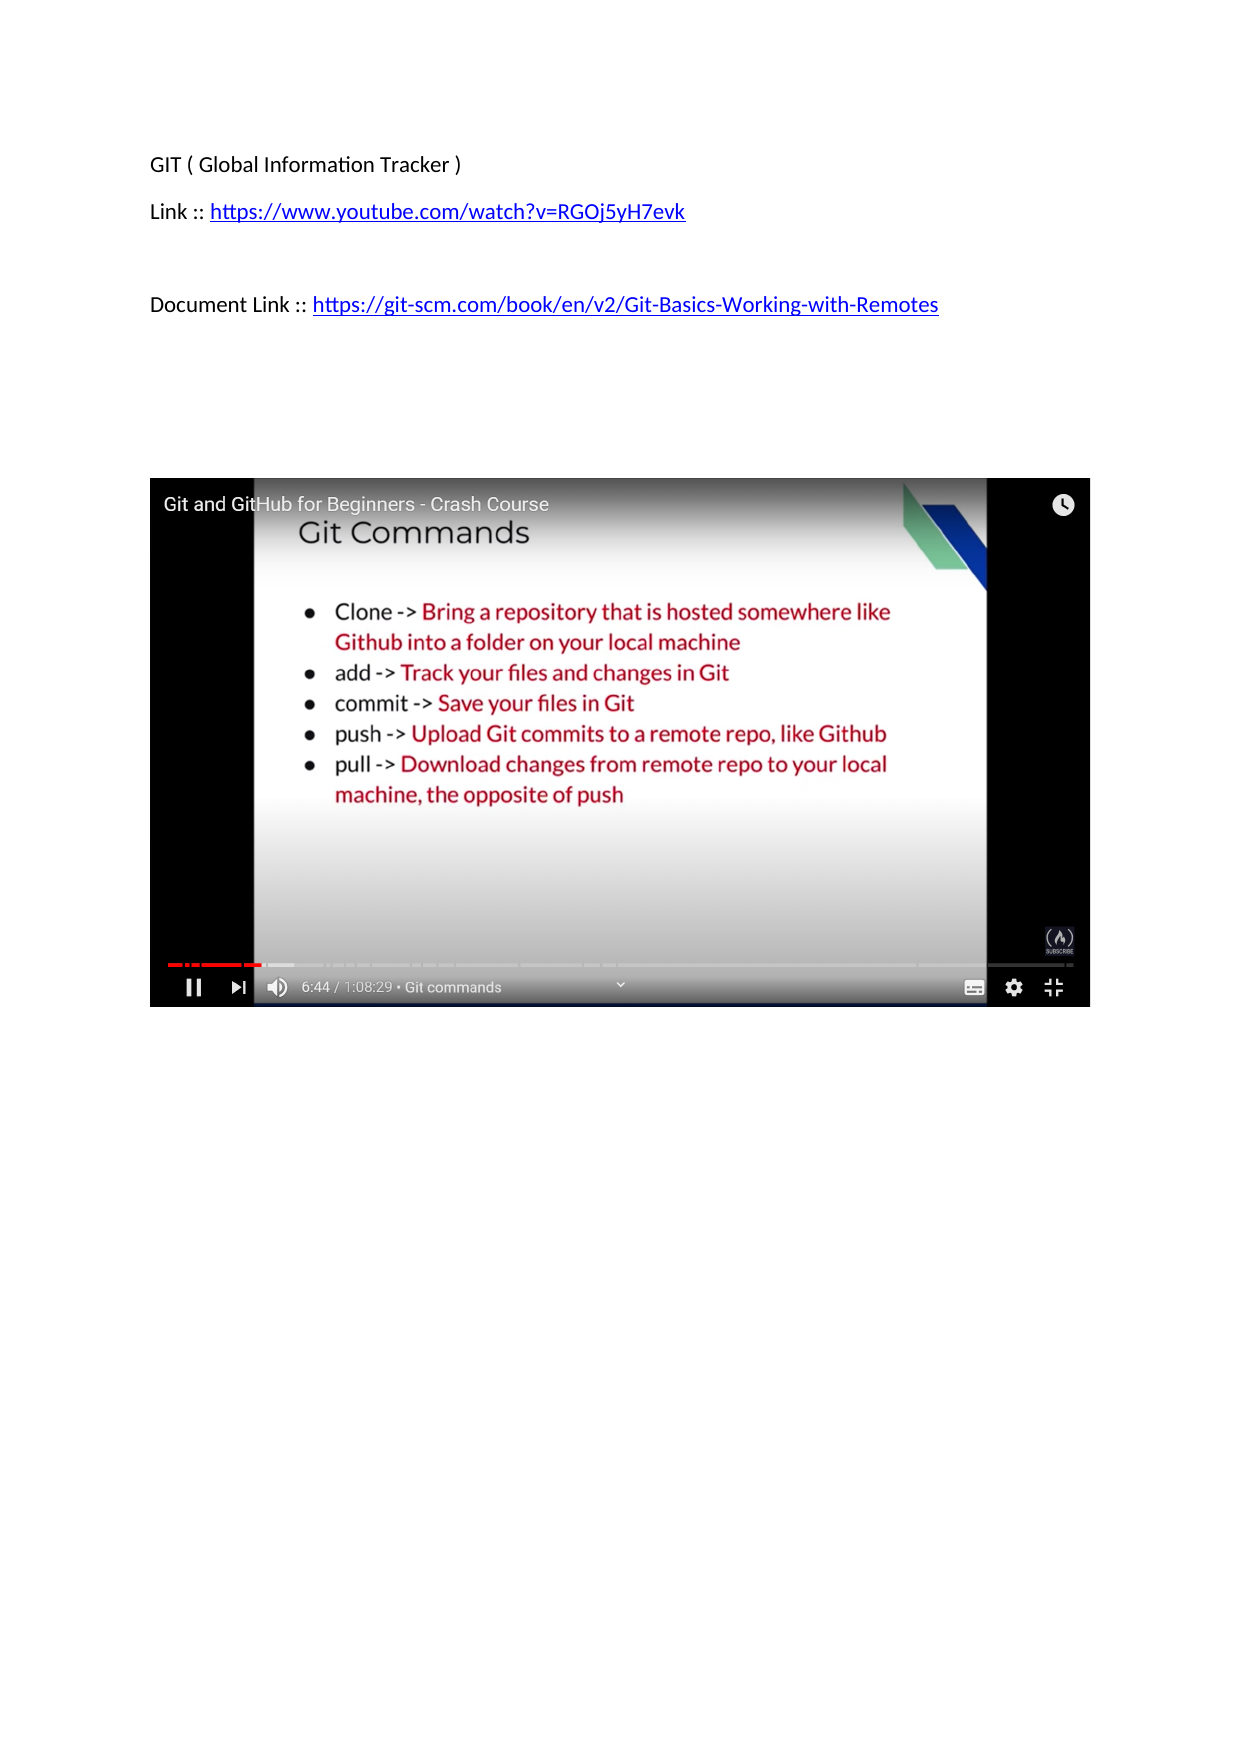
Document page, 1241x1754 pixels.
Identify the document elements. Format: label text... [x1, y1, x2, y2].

text Link :: https://www.youtube.com/watch?v=RGOj5yH7evk [150, 197, 1090, 225]
text Document Link :: https://git-scm.com/book/en/v2/Git-Basics-Working-with-Remotes [150, 291, 1090, 319]
picture [150, 478, 1091, 1007]
text GIT ( Global Information Tracker ) [150, 150, 1090, 178]
